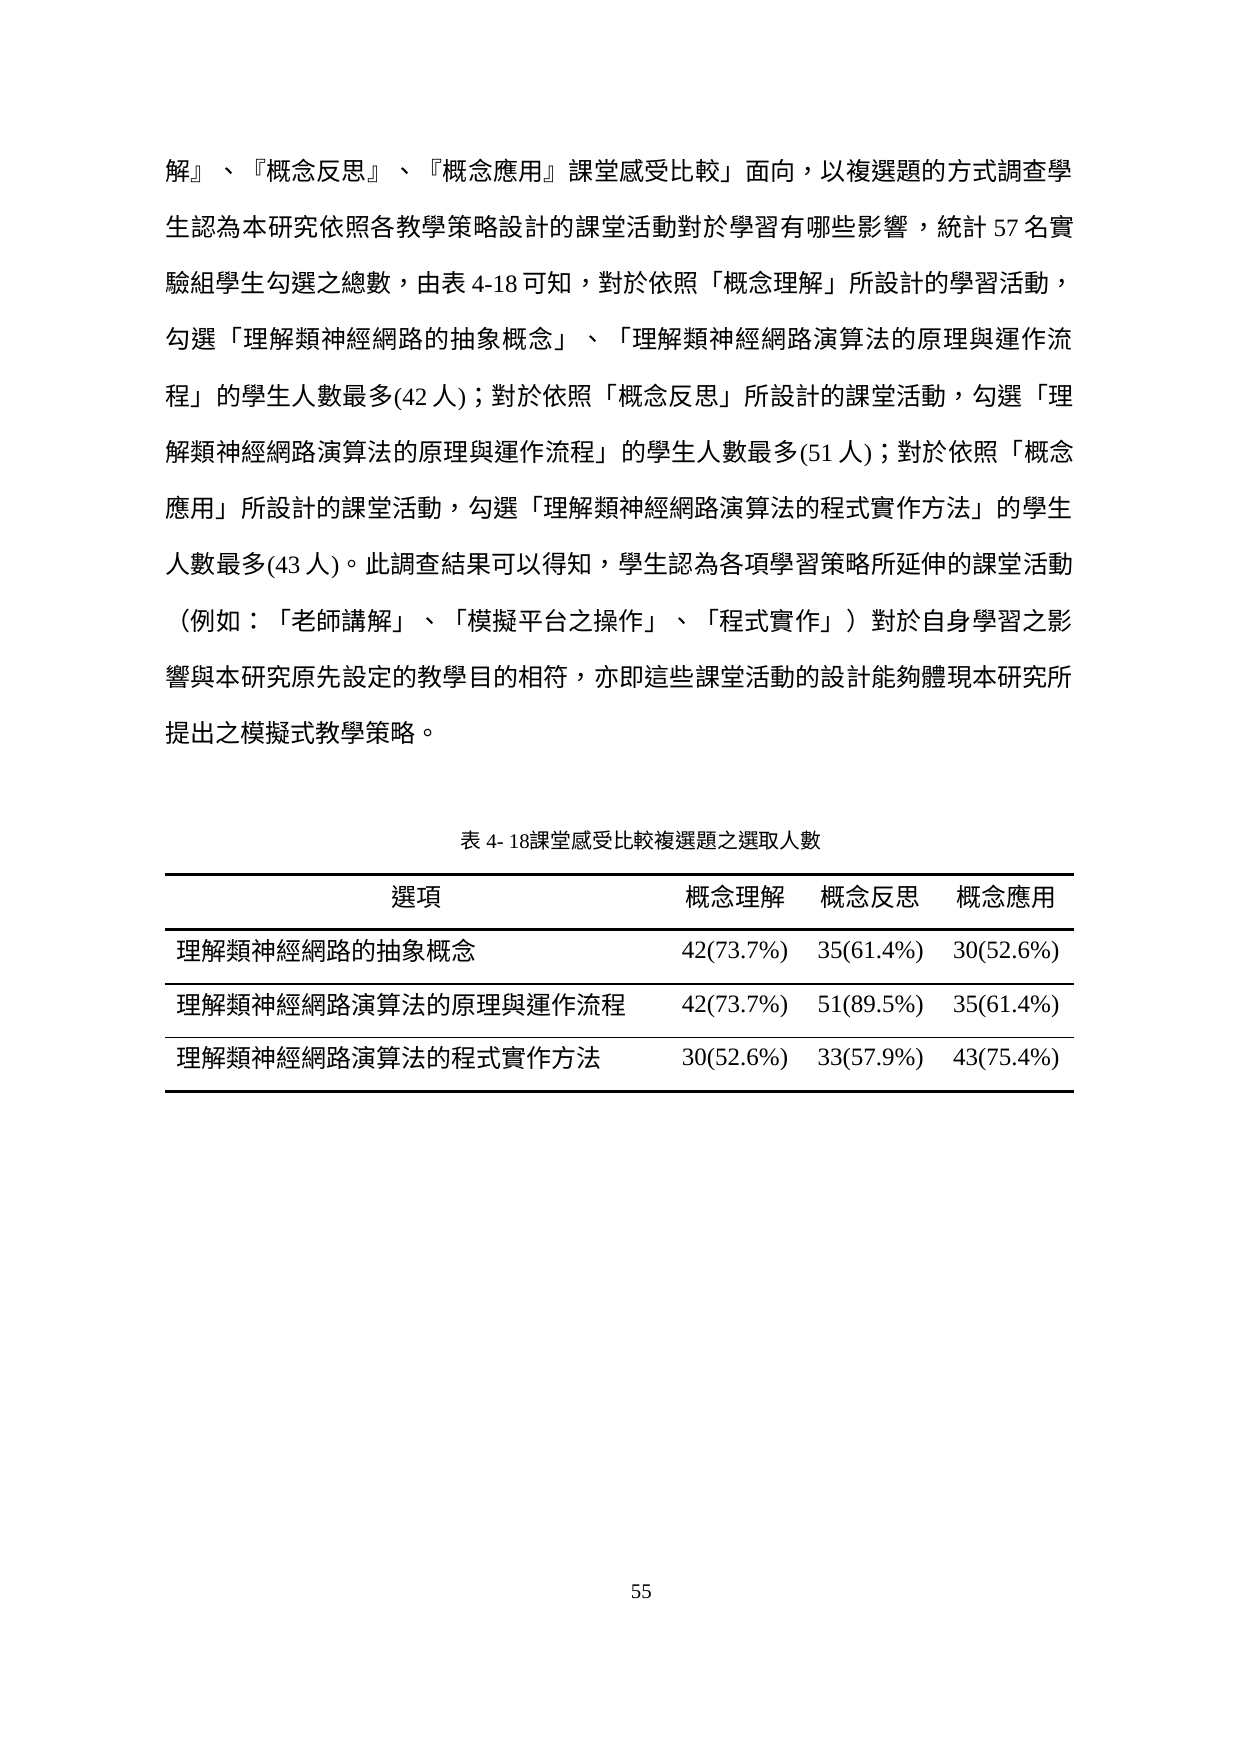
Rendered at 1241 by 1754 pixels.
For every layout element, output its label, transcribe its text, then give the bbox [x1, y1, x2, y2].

table_cell 35(61.4%) [803, 931, 938, 983]
table_header 概念理解 [667, 876, 802, 928]
table_cell 42(73.7%) [667, 931, 802, 983]
table_cell 理解類神經網路演算法的原理與運作流程 [165, 985, 667, 1036]
table_cell 理解類神經網路演算法的程式實作方法 [165, 1038, 667, 1090]
table_cell 30(52.6%) [667, 1038, 802, 1090]
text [165, 151, 1075, 751]
table_cell 42(73.7%) [667, 985, 802, 1036]
table_header 選項 [165, 876, 667, 928]
text 表 4- 18課堂感受比較複選題之選取人數 [165, 821, 1075, 858]
table_header 概念反思 [803, 876, 938, 928]
table_cell 43(75.4%) [938, 1038, 1074, 1090]
table_cell 30(52.6%) [938, 931, 1074, 983]
table_cell 理解類神經網路的抽象概念 [165, 931, 667, 983]
table_cell 35(61.4%) [938, 985, 1074, 1036]
table_header 概念應用 [938, 876, 1074, 928]
table_cell 33(57.9%) [803, 1038, 938, 1090]
table_cell 51(89.5%) [803, 985, 938, 1036]
